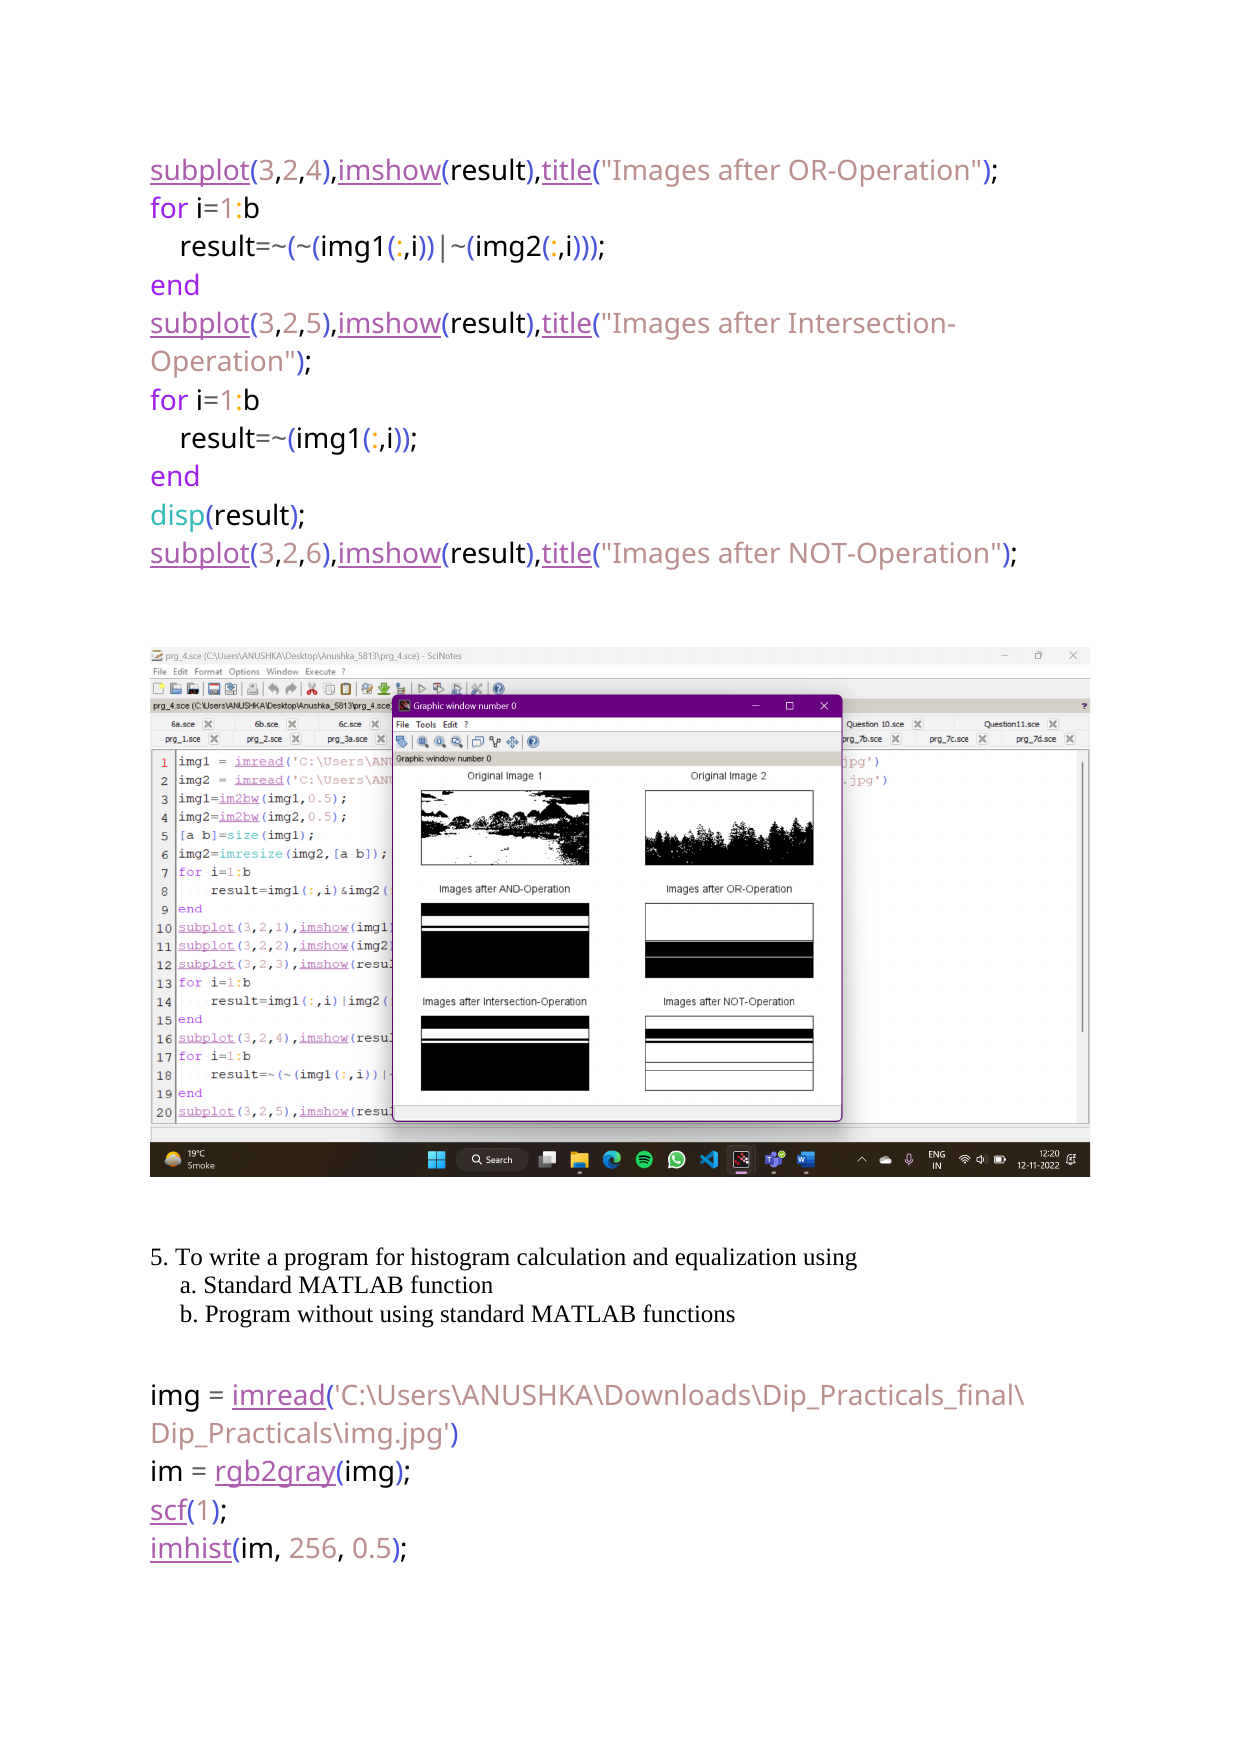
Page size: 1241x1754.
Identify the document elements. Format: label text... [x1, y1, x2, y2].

text end [150, 457, 1090, 495]
text subplot(3,2,6),imshow(result),title("Images after NOT-Operation"); [150, 533, 1090, 572]
text imhist(im, 256, 0.5); [150, 1528, 1090, 1567]
text a. Standard MATLAB function [179, 1271, 1090, 1299]
text disp(result); [150, 495, 1090, 533]
text result=~(img1(:,i)); [150, 418, 1090, 457]
text result=~(~(img1(:,i))|~(img2(:,i))); [150, 227, 1090, 265]
text end [150, 265, 1090, 303]
text 5. To write a program for histogram calculation and equalization using [150, 1242, 1090, 1271]
text b. Program without using standard MATLAB functions [179, 1299, 1090, 1328]
text subplot(3,2,4),imshow(result),title("Images after OR-Operation"); [150, 150, 1090, 188]
text img = imread('C:\Users\ANUSHKA\Downloads\Dip_Practicals_final\Dip_Practicals\img.jpg') [150, 1375, 1090, 1452]
text scf(1); [150, 1490, 1090, 1528]
text for i=1:b [150, 188, 1090, 227]
text im = rgb2gray(img); [150, 1452, 1090, 1490]
picture [150, 647, 1091, 1177]
text for i=1:b [150, 380, 1090, 418]
text subplot(3,2,5),imshow(result),title("Images after Intersection-Operation"); [150, 303, 1090, 380]
